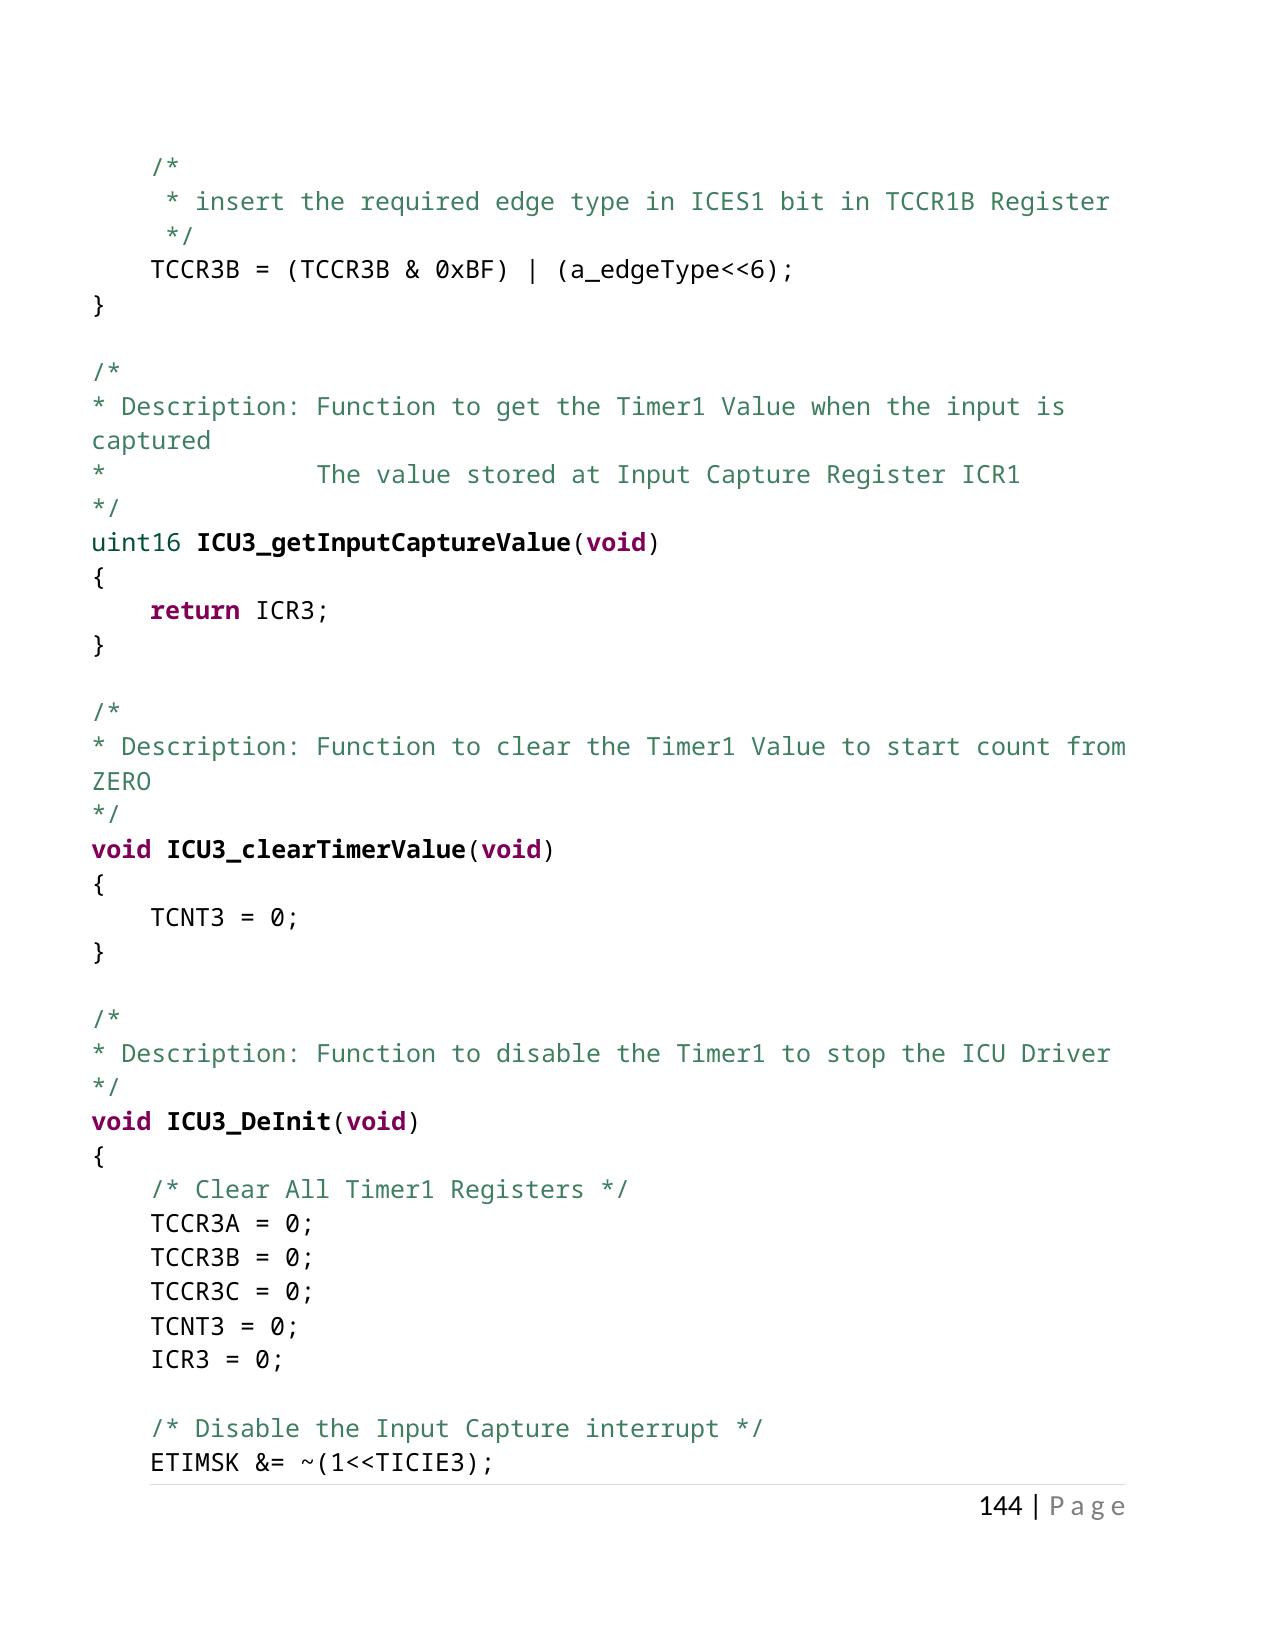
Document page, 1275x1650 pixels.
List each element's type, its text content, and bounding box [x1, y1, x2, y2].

text /* [91, 1002, 1184, 1036]
text * Description: Function to clear the Timer1 Value to start count from ZERO [91, 729, 1184, 797]
text /* Disable the Input Capture interrupt */ [91, 1410, 1184, 1444]
text * Description: Function to disable the Timer1 to stop the ICU Driver [91, 1036, 1184, 1070]
text return ICR3; [91, 593, 1184, 627]
text void ICU3_clearTimerValue(void) [91, 831, 1184, 865]
text TCCR3A = 0; [91, 1206, 1184, 1240]
text { [91, 865, 1184, 899]
text TCCR3C = 0; [91, 1274, 1184, 1308]
text uint16 ICU3_getInputCaptureValue(void) [91, 525, 1184, 559]
text */ [91, 491, 1184, 525]
text TCCR3B = (TCCR3B & 0xBF) | (a_edgeType<<6); [91, 252, 1184, 286]
text ETIMSK &= ~(1<<TICIE3); [91, 1444, 1184, 1478]
text void ICU3_DeInit(void) [91, 1104, 1184, 1138]
text */ [91, 1070, 1184, 1104]
text * Description: Function to get the Timer1 Value when the input is captured [91, 388, 1184, 457]
text } [91, 286, 1184, 320]
text /* Clear All Timer1 Registers */ [91, 1172, 1184, 1206]
text } [91, 933, 1184, 967]
text */ [91, 218, 1184, 252]
text /* [91, 695, 1184, 729]
text /* [91, 150, 1184, 184]
text } [91, 627, 1184, 661]
text TCNT3 = 0; [91, 1308, 1184, 1342]
text * insert the required edge type in ICES1 bit in TCCR1B Register [91, 184, 1184, 218]
text ICR3 = 0; [91, 1342, 1184, 1376]
text * The value stored at Input Capture Register ICR1 [91, 457, 1184, 491]
text { [91, 1138, 1184, 1172]
text /* [91, 354, 1184, 388]
text TCCR3B = 0; [91, 1240, 1184, 1274]
text TCNT3 = 0; [91, 899, 1184, 933]
text */ [91, 797, 1184, 831]
text { [91, 559, 1184, 593]
